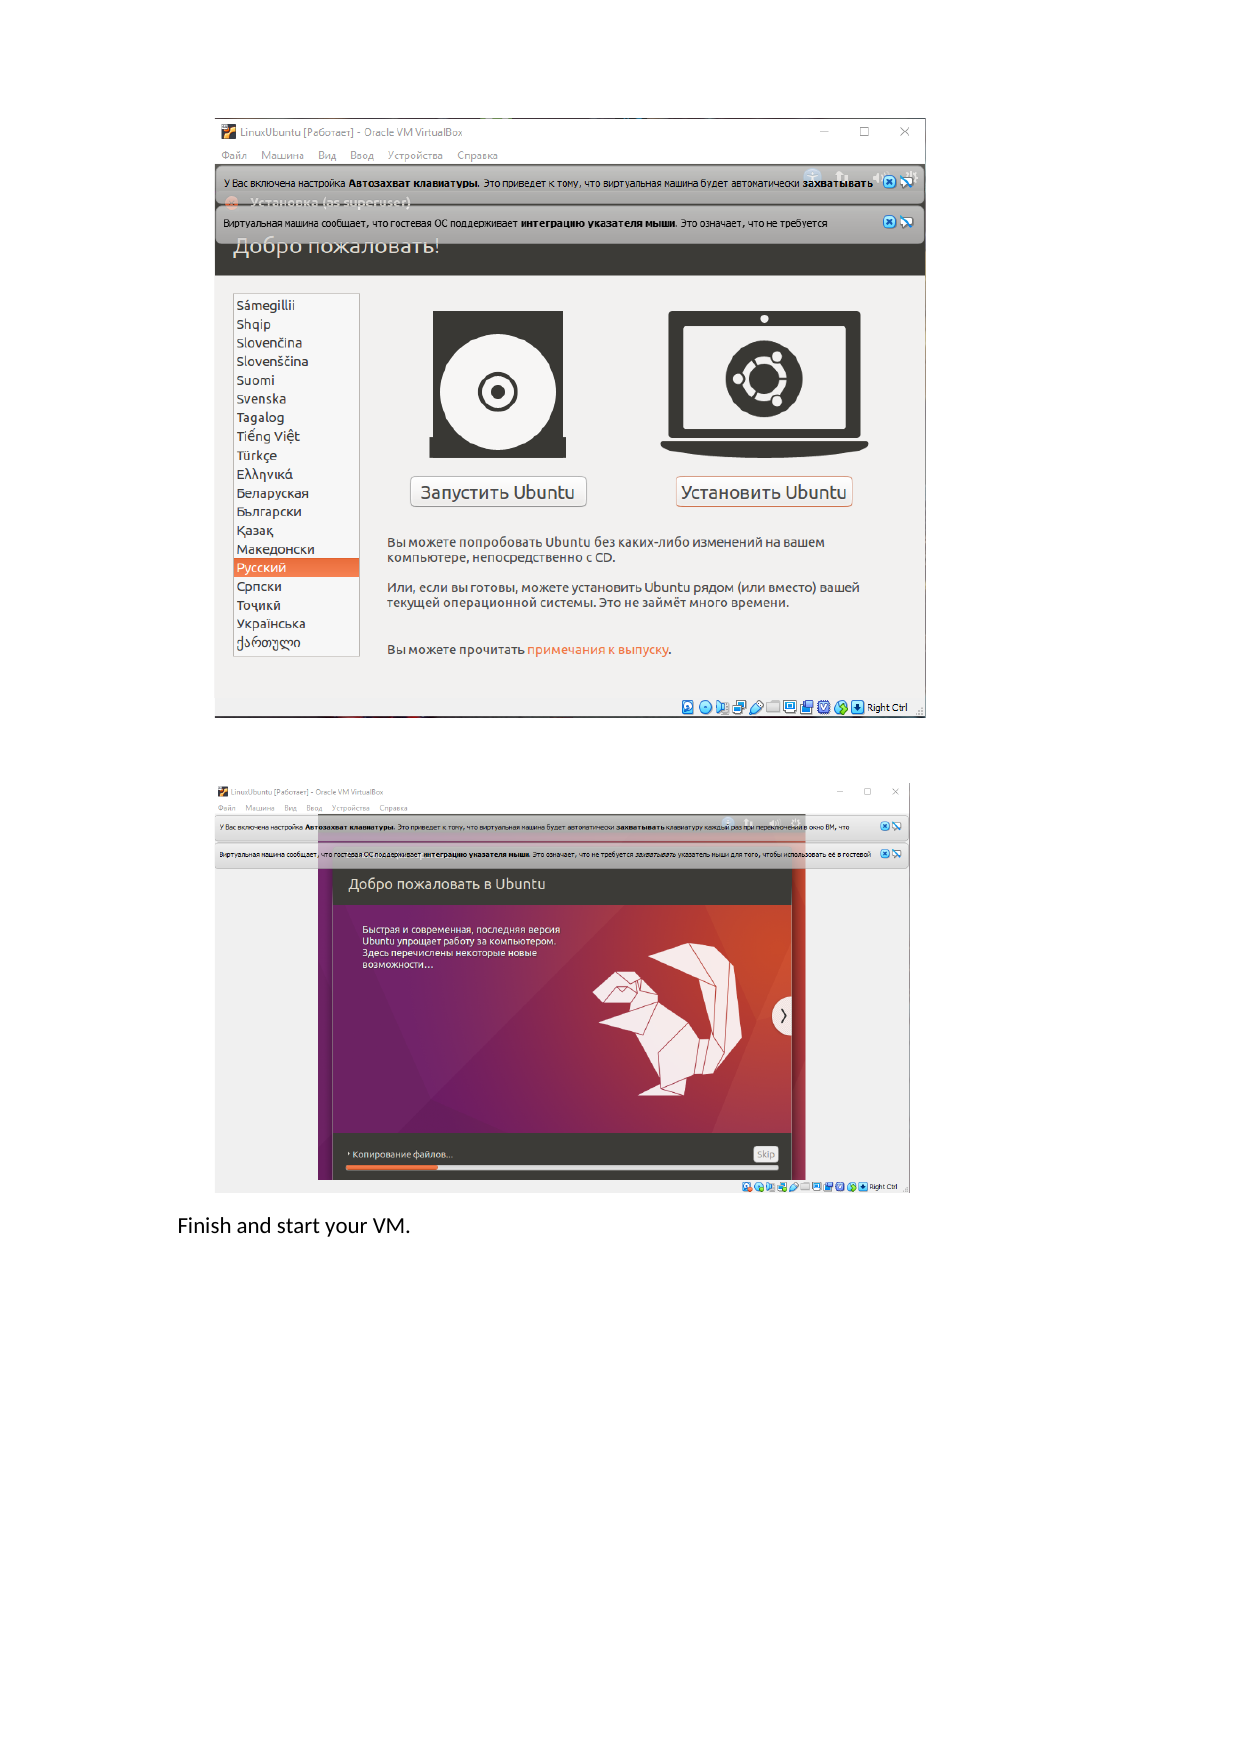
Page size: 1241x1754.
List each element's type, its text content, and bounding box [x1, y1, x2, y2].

picture [214, 783, 910, 1193]
text Finish and start your VM. [177, 1211, 1152, 1239]
picture [214, 118, 926, 718]
